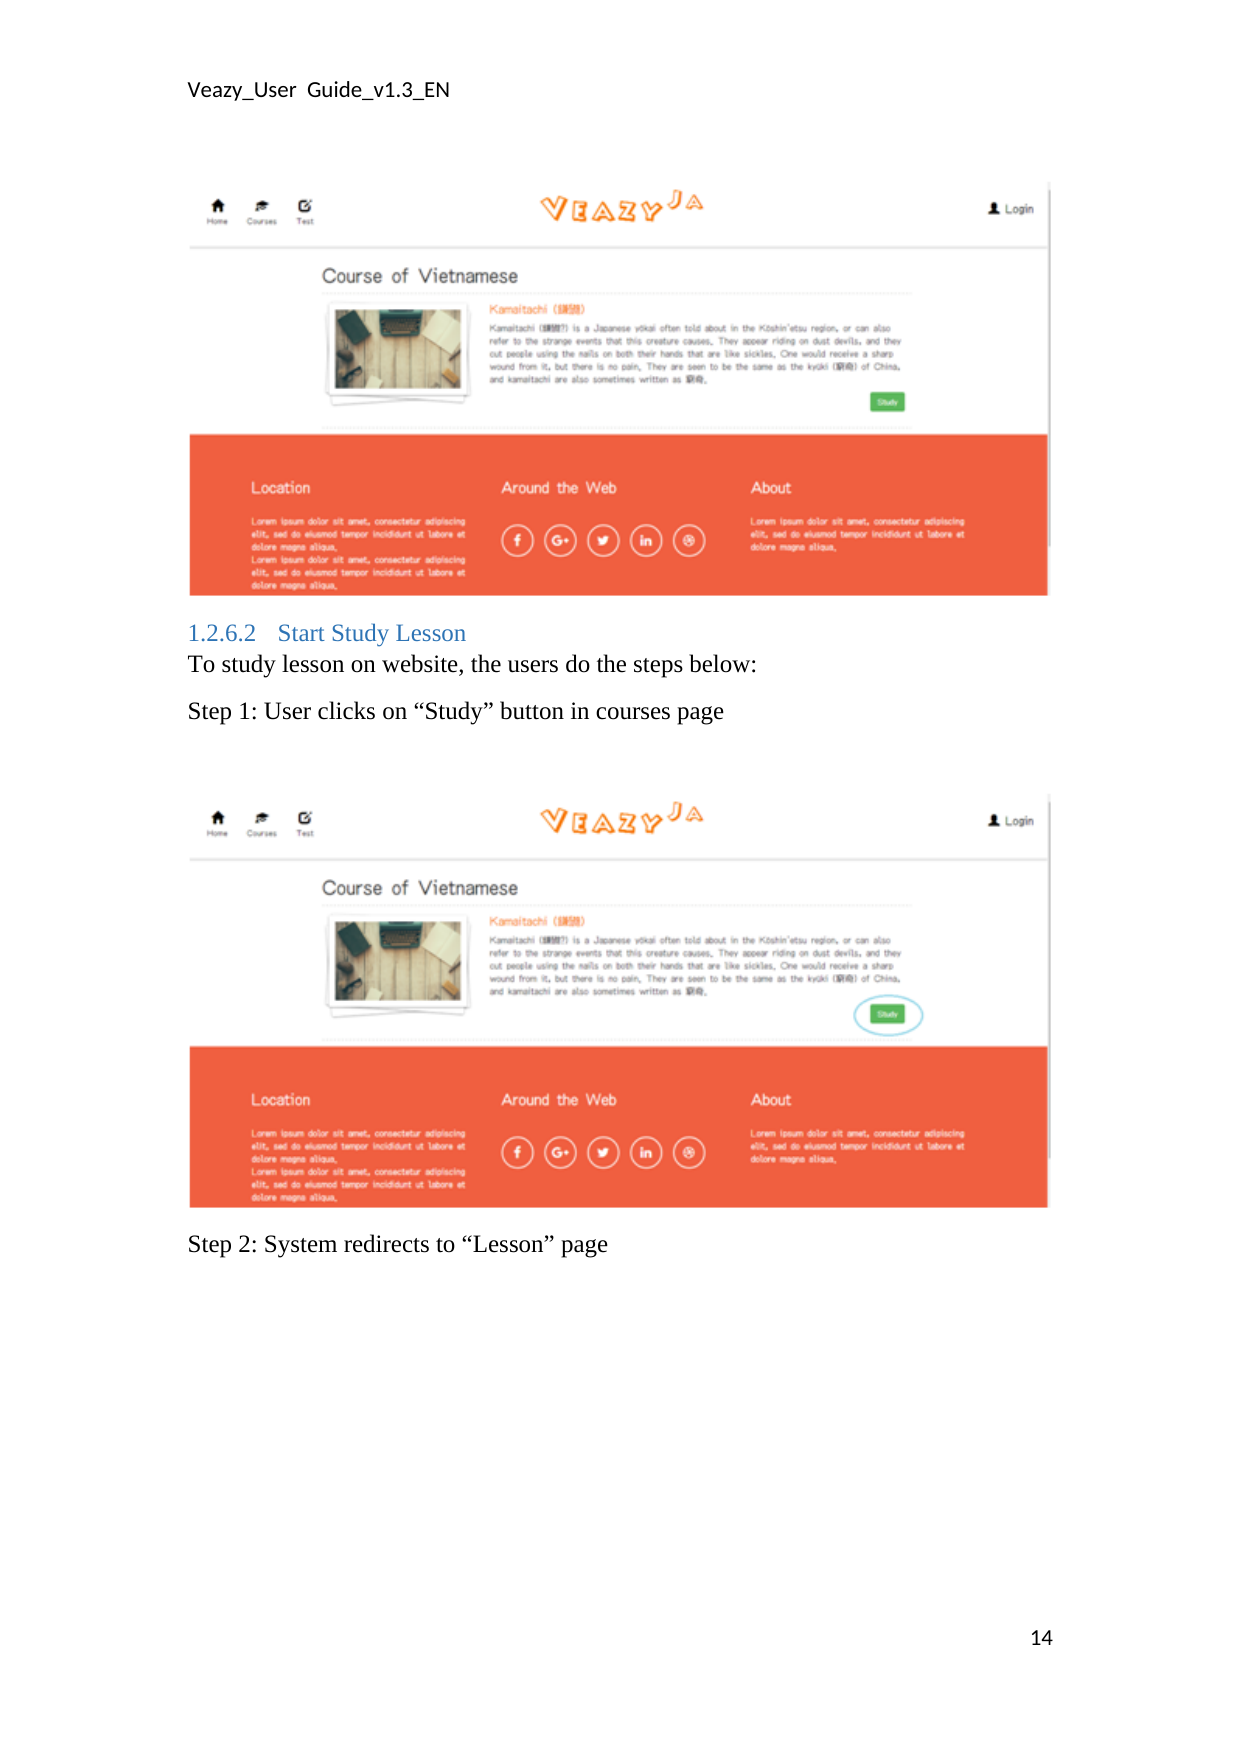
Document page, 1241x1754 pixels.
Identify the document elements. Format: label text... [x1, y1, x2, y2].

text Step 1: User clicks on “Study” button in courses page [187, 696, 1053, 725]
text Step 2: System redirects to “Lesson” page [187, 1229, 1053, 1258]
picture [187, 180, 1053, 599]
subtitle Start Study Lesson [187, 618, 1053, 646]
text To study lesson on website, the users do the steps below: [187, 649, 1053, 677]
picture [187, 791, 1053, 1211]
